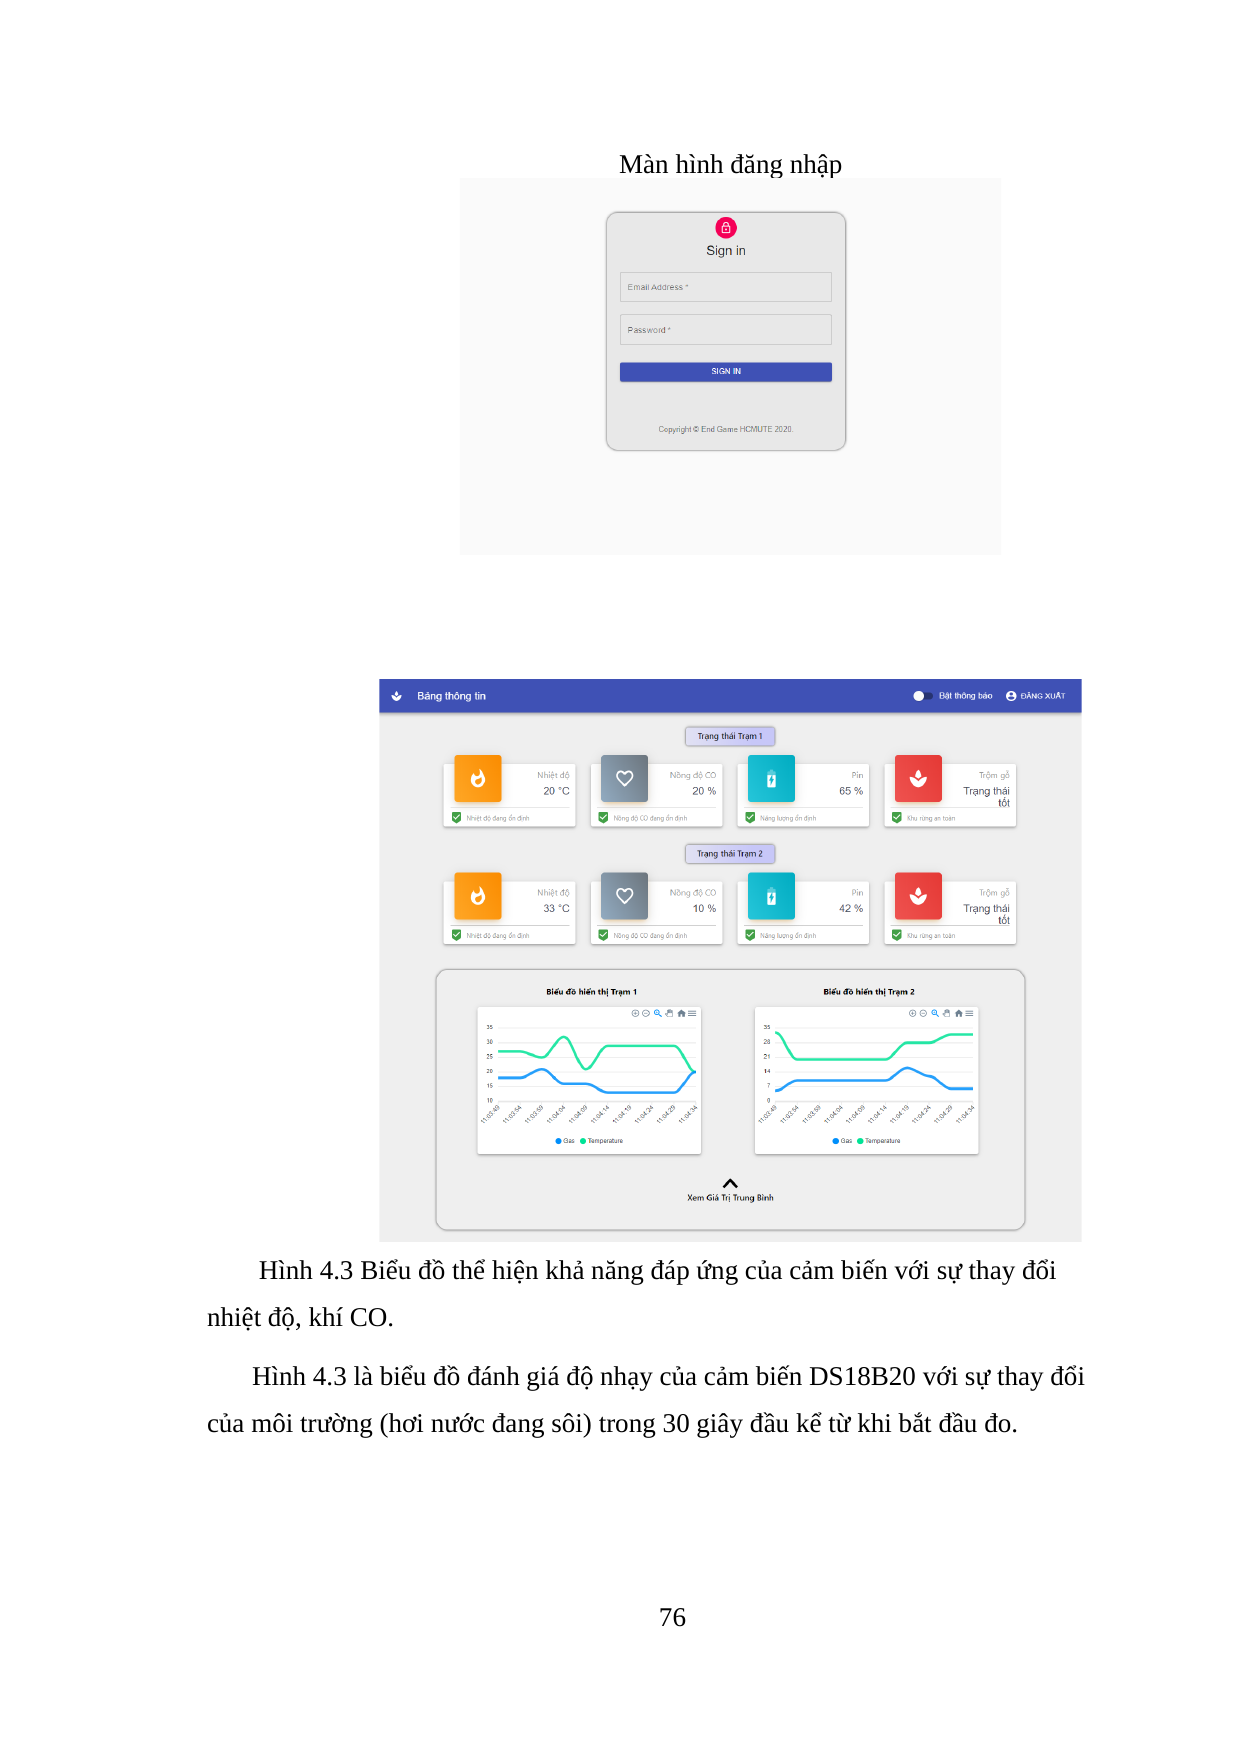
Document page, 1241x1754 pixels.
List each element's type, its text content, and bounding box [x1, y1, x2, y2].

text Màn hình đăng nhập [323, 148, 1092, 179]
picture [379, 679, 1082, 1242]
text Hình 4.3 là biểu đồ đánh giá độ nhạy của cảm biến DS18B20 với sự thay đổi của môi trường (hơi nước đang sôi) trong 30 giây đầu kể từ khi bắt đầu đo. [207, 1360, 1092, 1438]
picture [459, 178, 1002, 555]
